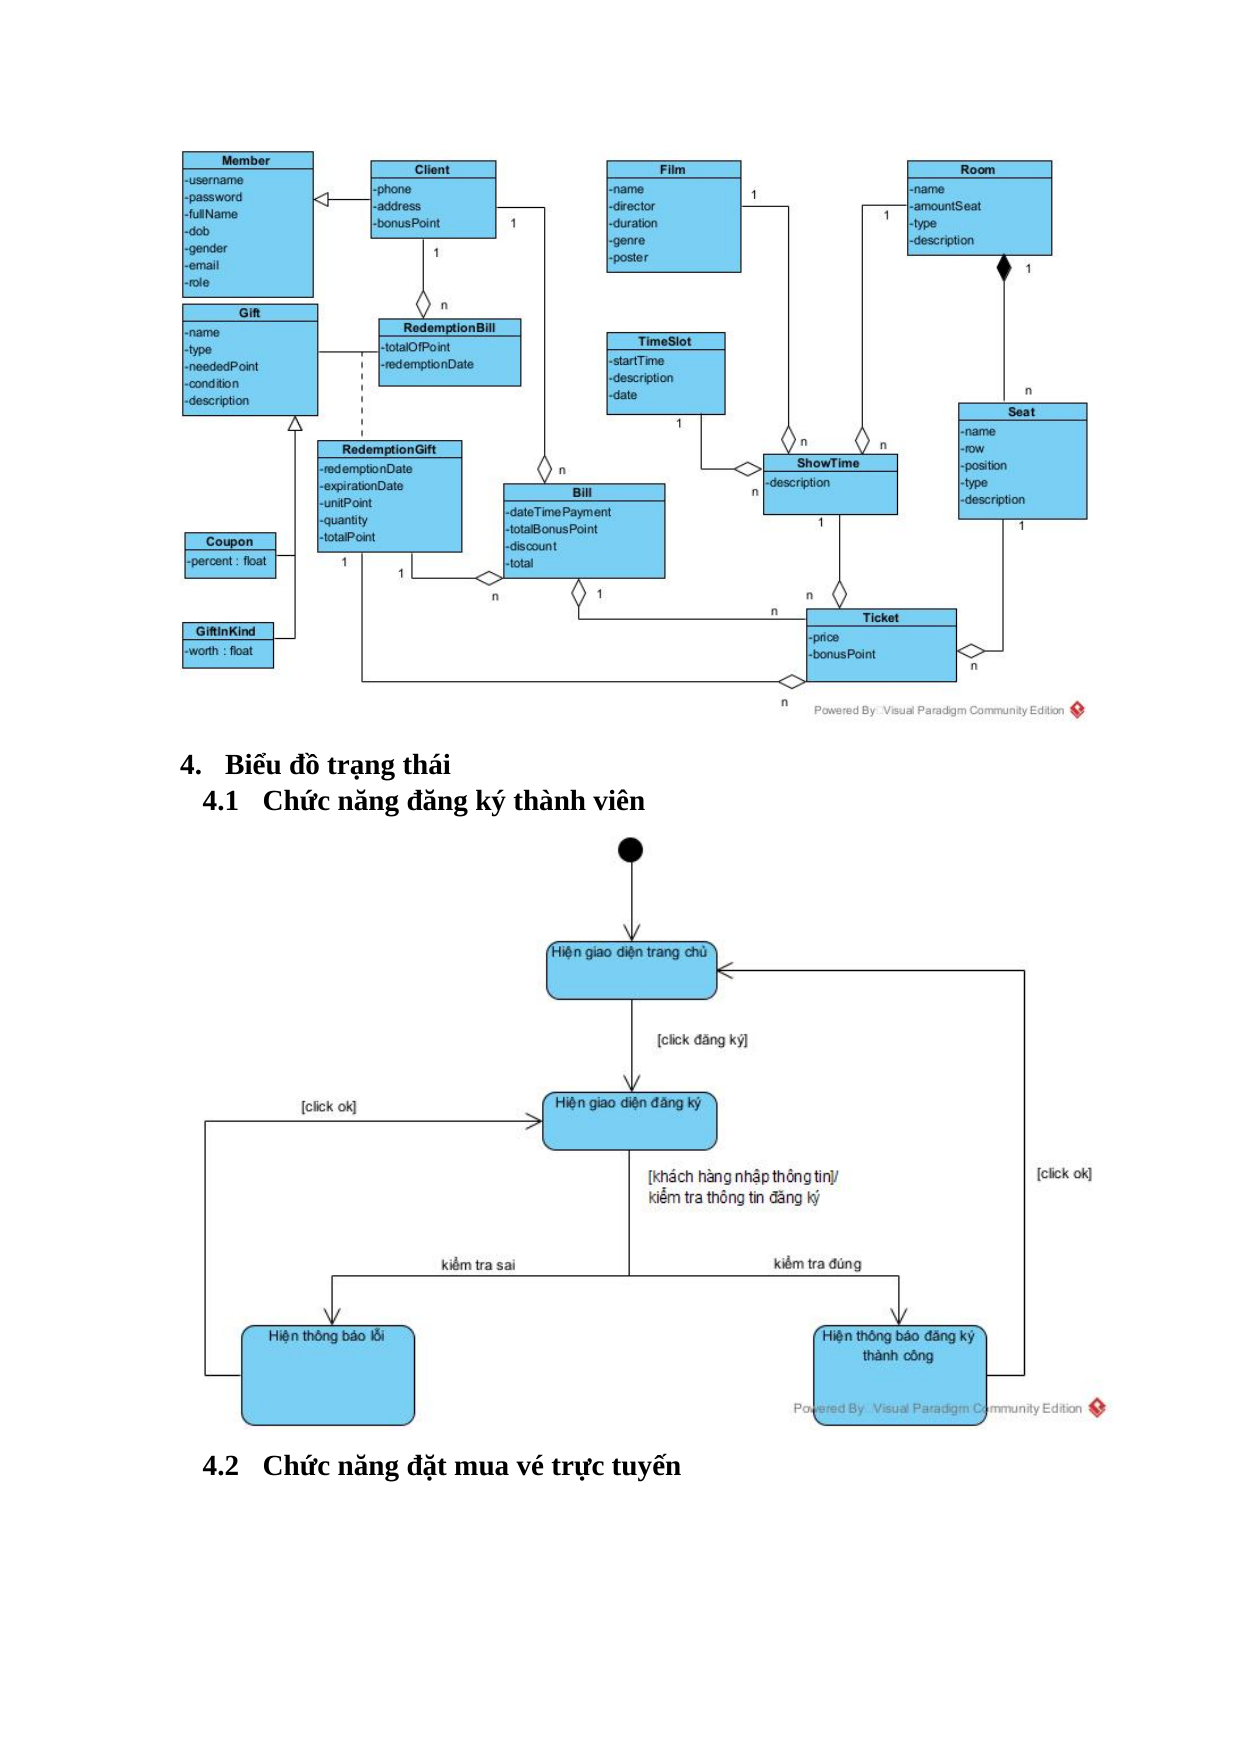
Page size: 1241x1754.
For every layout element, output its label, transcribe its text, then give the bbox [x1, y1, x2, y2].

list Chức năng đăng ký thành viên [202, 783, 1090, 817]
list Biểu đồ trạng thái [180, 747, 1090, 781]
picture [202, 836, 1113, 1430]
list Chức năng đặt mua vé trực tuyến [202, 1448, 1090, 1482]
picture [180, 150, 1091, 729]
